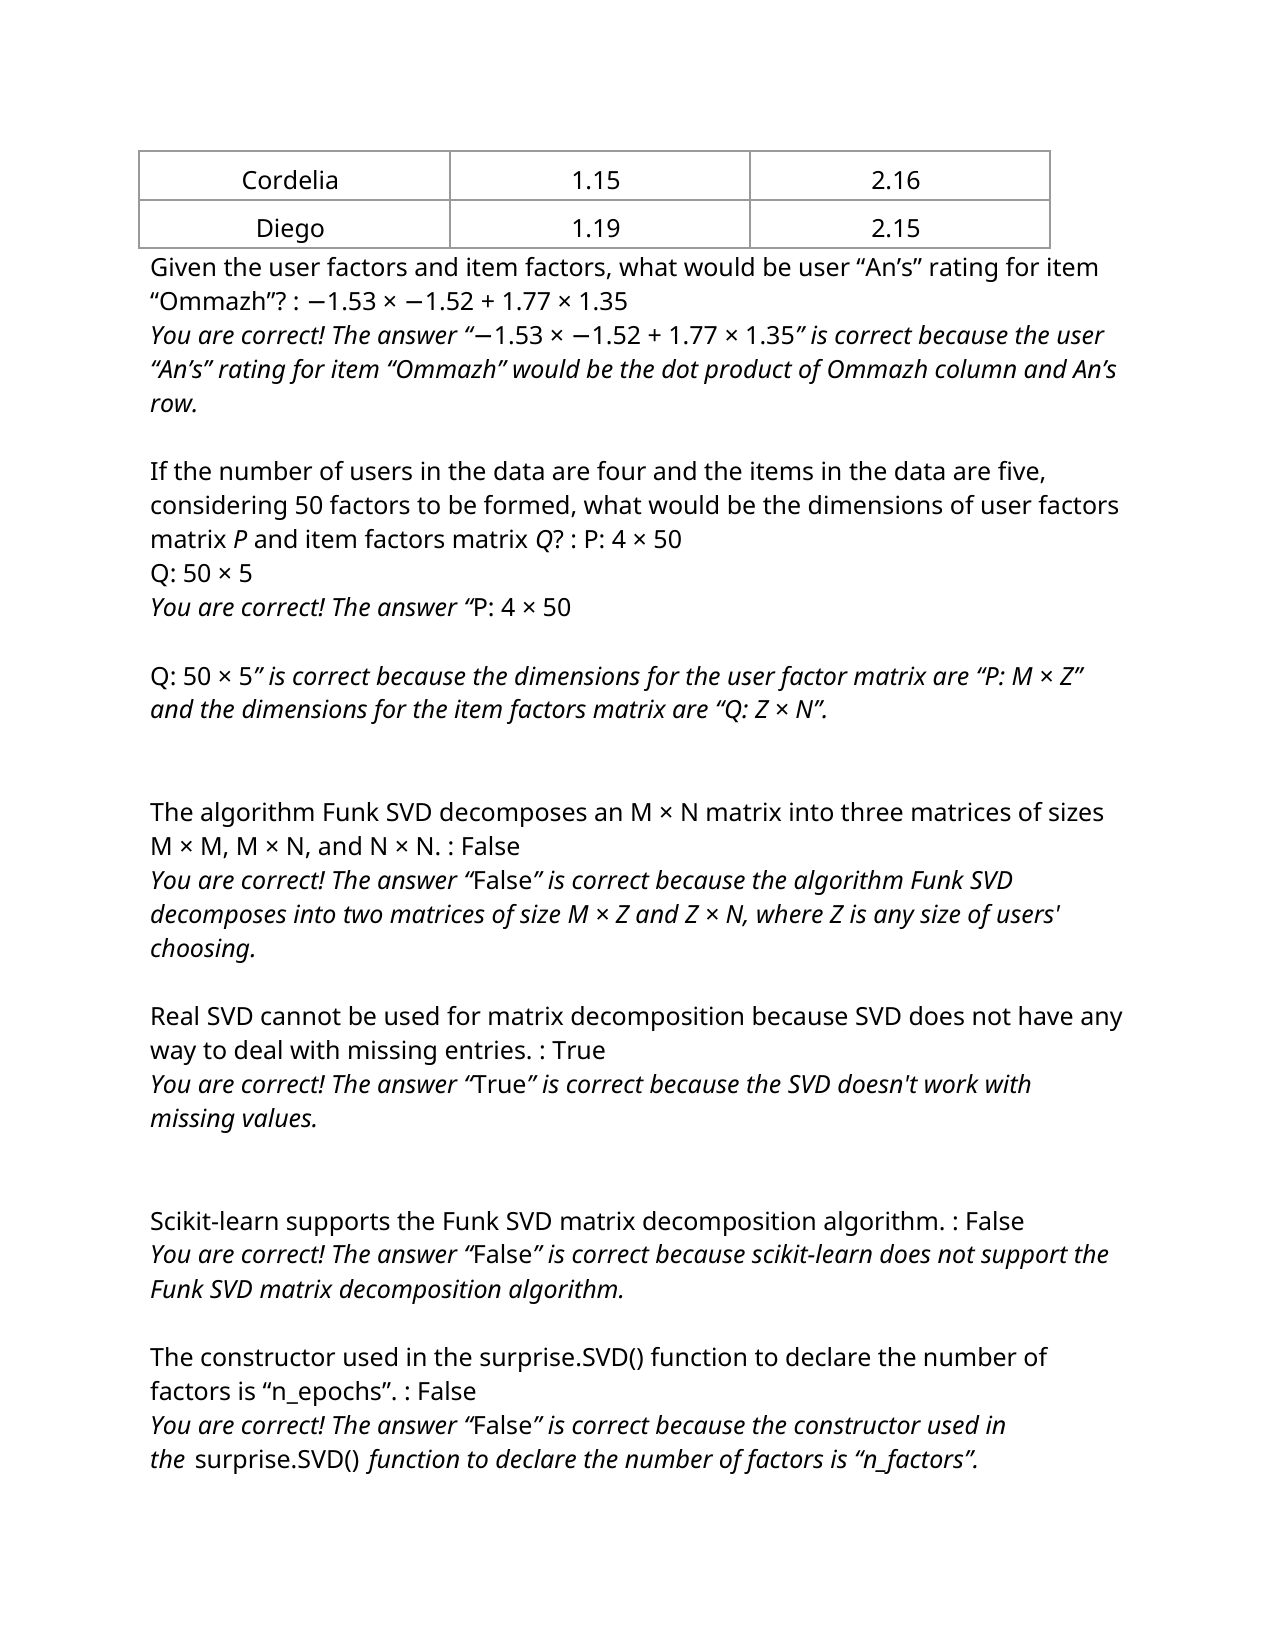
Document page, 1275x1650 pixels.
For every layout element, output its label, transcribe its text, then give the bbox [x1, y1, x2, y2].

text You are correct! The answer “True” is correct because the SVD doesn't work with missing values. [150, 1067, 1125, 1135]
text You are correct! The answer “False” is correct because the constructor used in the surprise.SVD() function to declare the number of factors is “n_factors”. [150, 1407, 1125, 1476]
text Real SVD cannot be used for matrix decomposition because SVD does not have any way to deal with missing entries. : True [150, 999, 1125, 1067]
table_cell 2.16 [751, 152, 1049, 199]
text Q: 50 × 5” is correct because the dimensions for the user factor matrix are “P: M × Z” and the dimensions for the item factors matrix are “Q: Z × N”. [150, 658, 1125, 726]
text You are correct! The answer “P: 4 × 50 [150, 590, 1125, 624]
text You are correct! The answer “False” is correct because the algorithm Funk SVD decomposes into two matrices of size M × Z and Z × N, where Z is any size of users' choosing. [150, 862, 1125, 965]
table_cell 1.19 [451, 201, 749, 247]
text Scikit-learn supports the Funk SVD matrix decomposition algorithm. : False [150, 1203, 1125, 1237]
table_cell 2.15 [751, 201, 1049, 247]
text If the number of users in the data are four and the items in the data are five, considering 50 factors to be formed, what would be the dimensions of user factors matrix P and item factors matrix Q? : P: 4 × 50 [150, 454, 1125, 556]
table_cell Diego [140, 201, 449, 247]
text The algorithm Funk SVD decomposes an M × N matrix into three matrices of sizes M × M, M × N, and N × N. : False [150, 794, 1125, 862]
text Q: 50 × 5 [150, 556, 1125, 590]
table_cell 1.15 [451, 152, 749, 199]
text You are correct! The answer “−1.53 × −1.52 + 1.77 × 1.35” is correct because the user “An’s” rating for item “Ommazh” would be the dot product of Ommazh column and An’s row. [150, 317, 1125, 420]
text The constructor used in the surprise.SVD() function to declare the number of factors is “n_epochs”. : False [150, 1339, 1125, 1407]
text Given the user factors and item factors, what would be user “An’s” rating for item “Ommazh”? : −1.53 × −1.52 + 1.77 × 1.35 [150, 249, 1125, 317]
table_cell Cordelia [140, 152, 449, 199]
text You are correct! The answer “False” is correct because scikit-learn does not support the Funk SVD matrix decomposition algorithm. [150, 1237, 1125, 1305]
